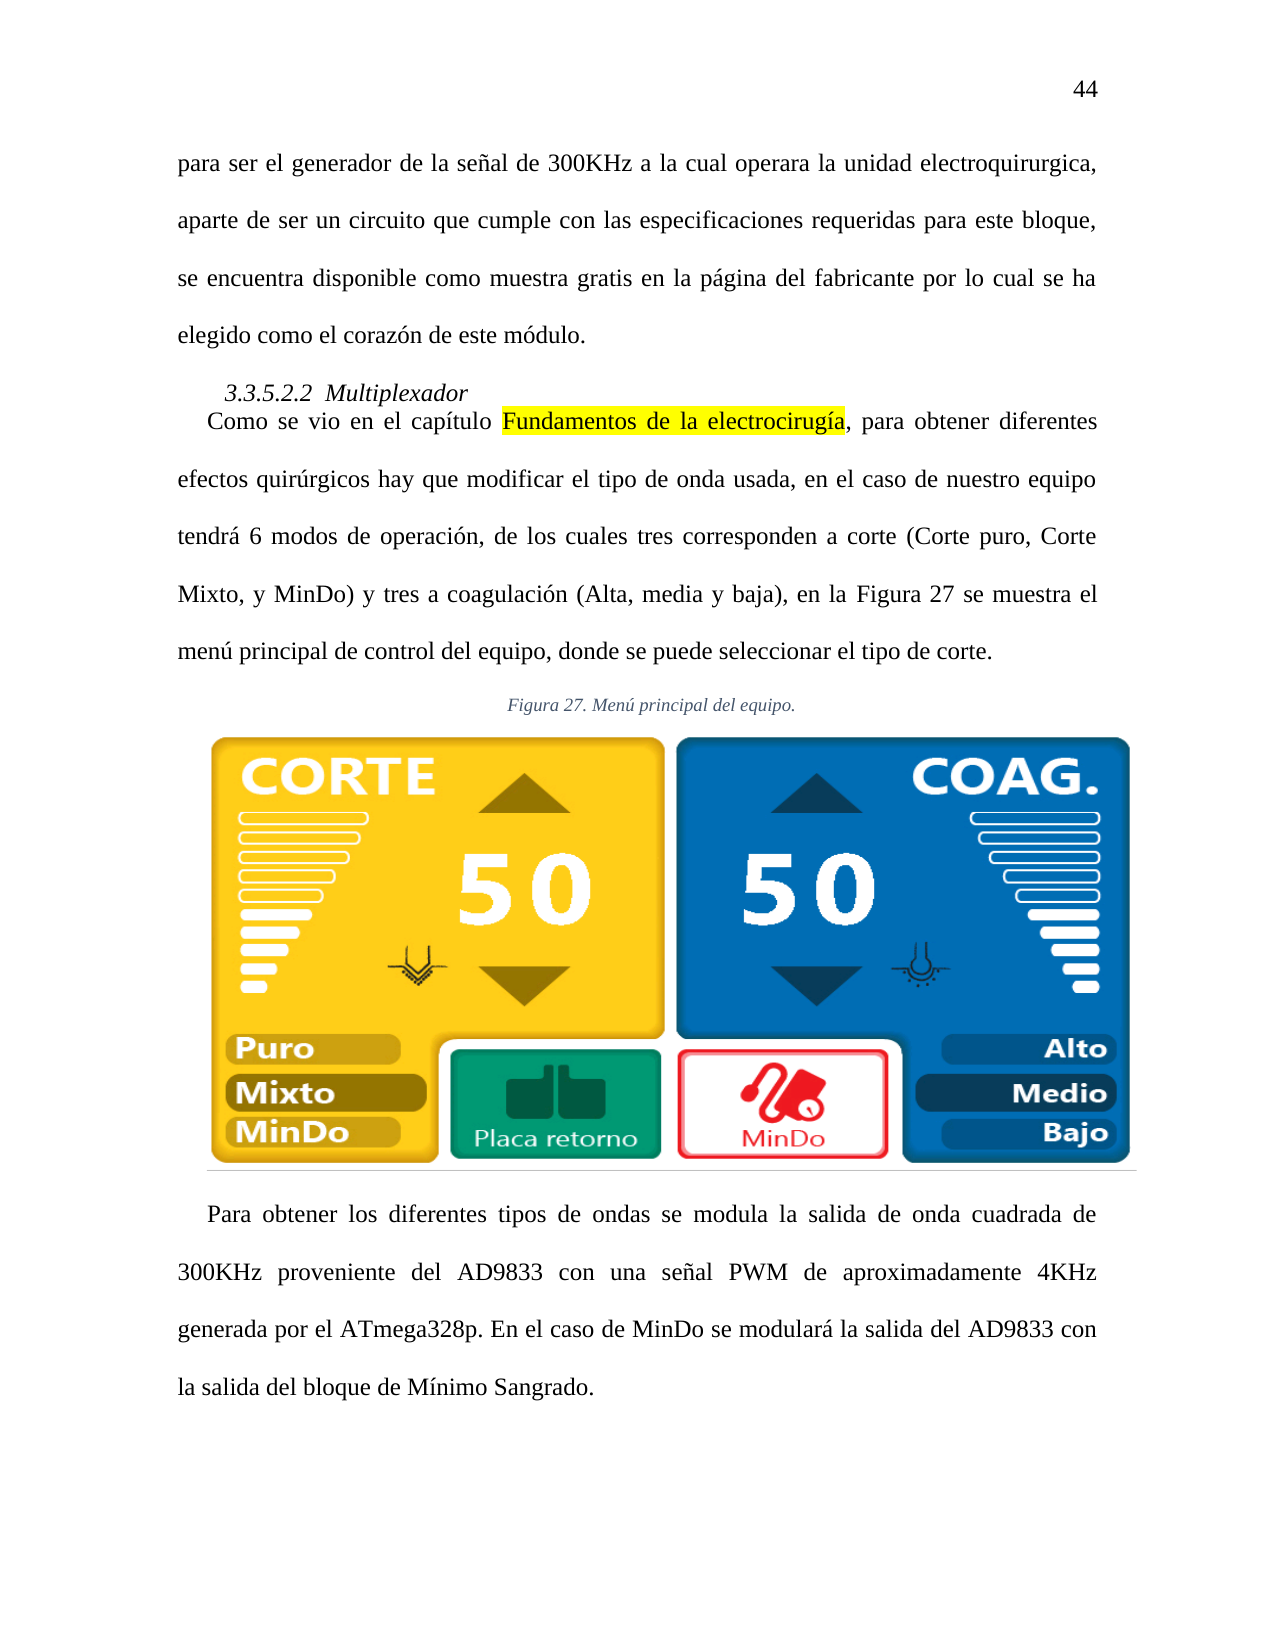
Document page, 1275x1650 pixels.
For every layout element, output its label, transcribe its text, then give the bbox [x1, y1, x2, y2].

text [177, 148, 1098, 349]
text Para obtener los diferentes tipos de ondas se modula la salida de onda cuadrada de 300KHz proveniente del AD9833 con una señal PWM de aproximadamente 4KHz generada por el ATmega328p. En el caso de MinDo se modulará la salida del AD9833 con la salida del bloque de Mínimo Sangrado. [177, 1199, 1098, 1401]
subtitle Multiplexador [177, 378, 1098, 406]
picture [206, 736, 1137, 1171]
text Figura 27. Menú principal del equipo. [177, 694, 1098, 715]
text Como se vio en el capítulo Fundamentos de la electrocirugía, para obtener diferentes efectos quirúrgicos hay que modificar el tipo de onda usada, en el caso de nuestro equipo tendrá 6 modos de operación, de los cuales tres corresponden a corte (Corte puro, Corte Mixto, y MinDo) y tres a coagulación (Alta, media y baja), en la Figura 27 se muestra el menú principal de control del equipo, donde se puede seleccionar el tipo de corte. [177, 406, 1098, 665]
